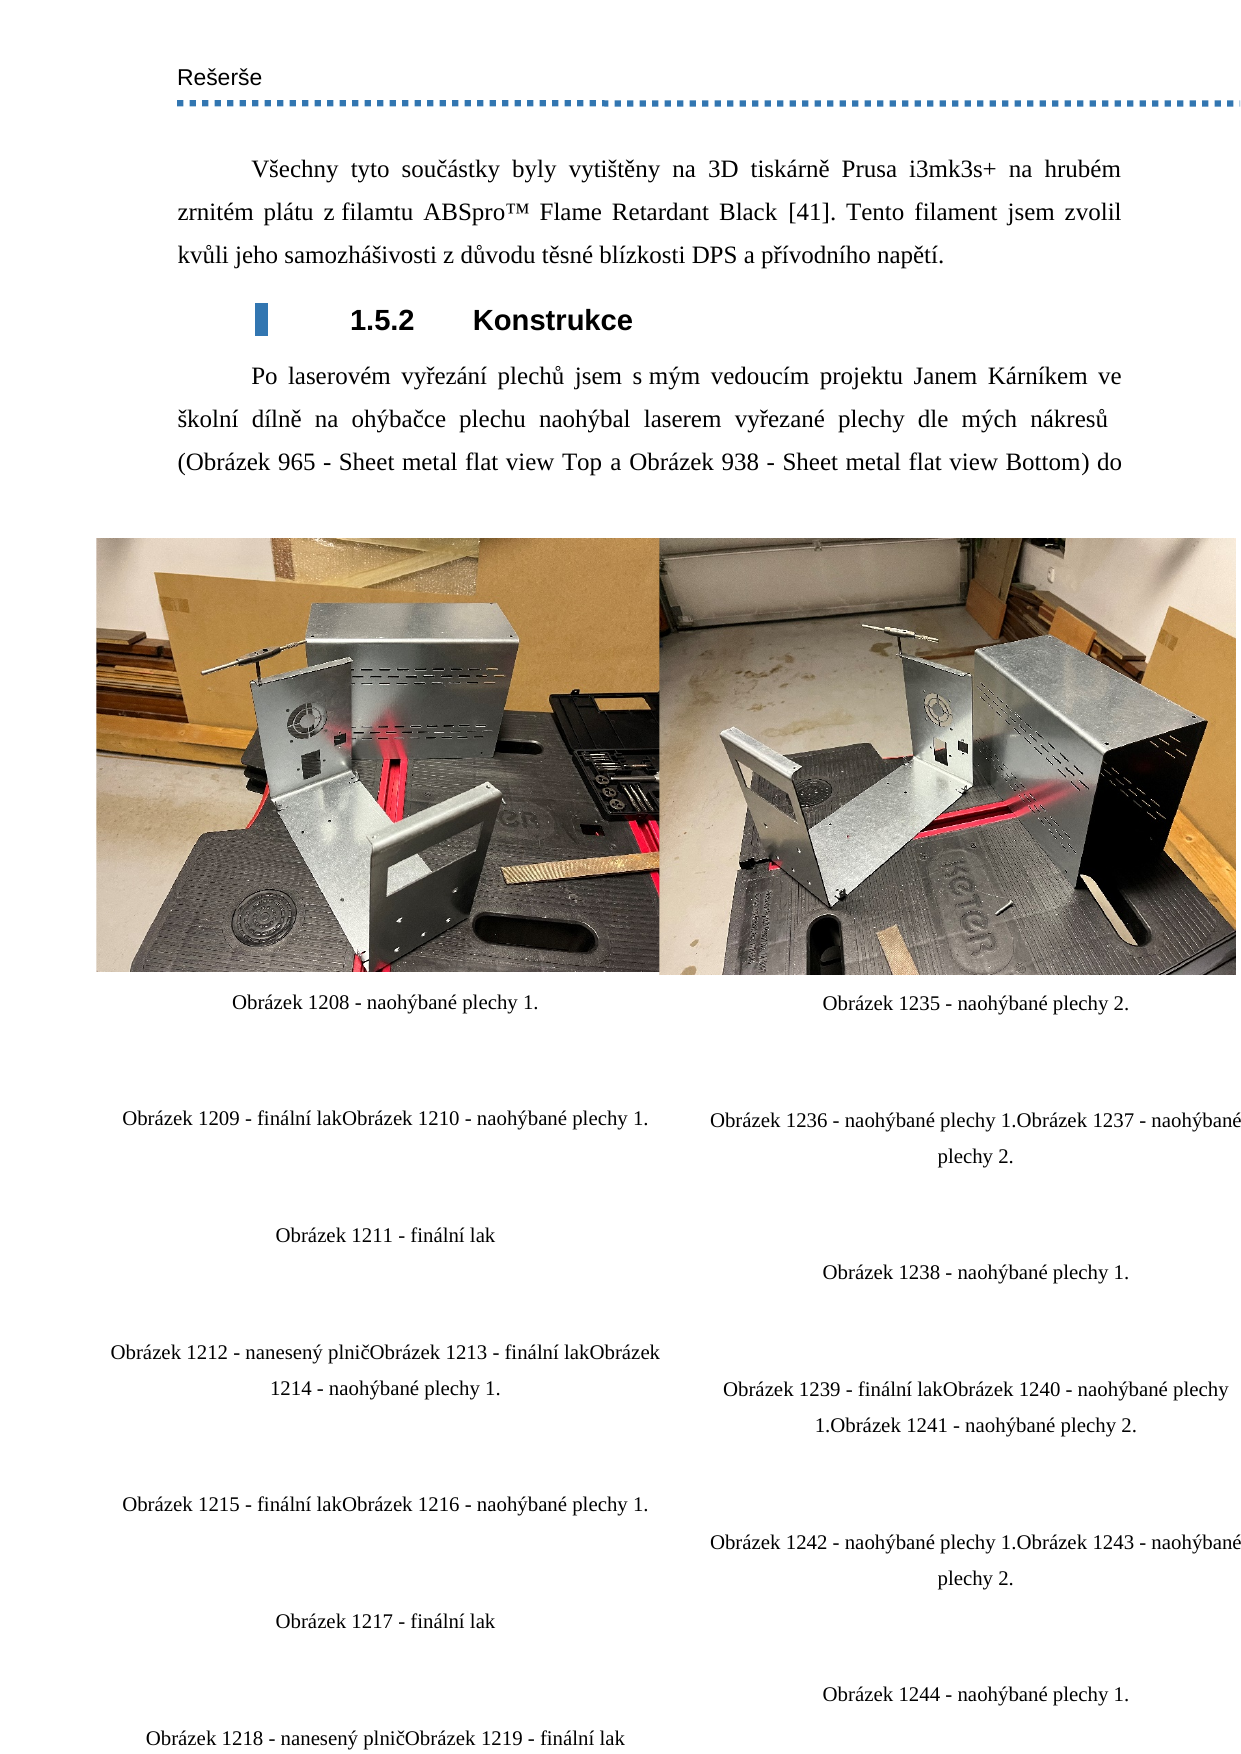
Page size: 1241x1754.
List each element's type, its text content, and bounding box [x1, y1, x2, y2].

picture [95, 538, 1236, 973]
subtitle Konstrukce [255, 302, 1122, 336]
text Všechny tyto součástky byly vytištěny na 3D tiskárně Prusa i3mk3s+ na hrubém zrnitém plátu z filamtu ABSpro™ Flame Retardant Black [41]. Tento filament jsem zvolil kvůli jeho samozhášivosti z důvodu těsné blízkosti DPS a přívodního napětí. [177, 154, 1122, 269]
